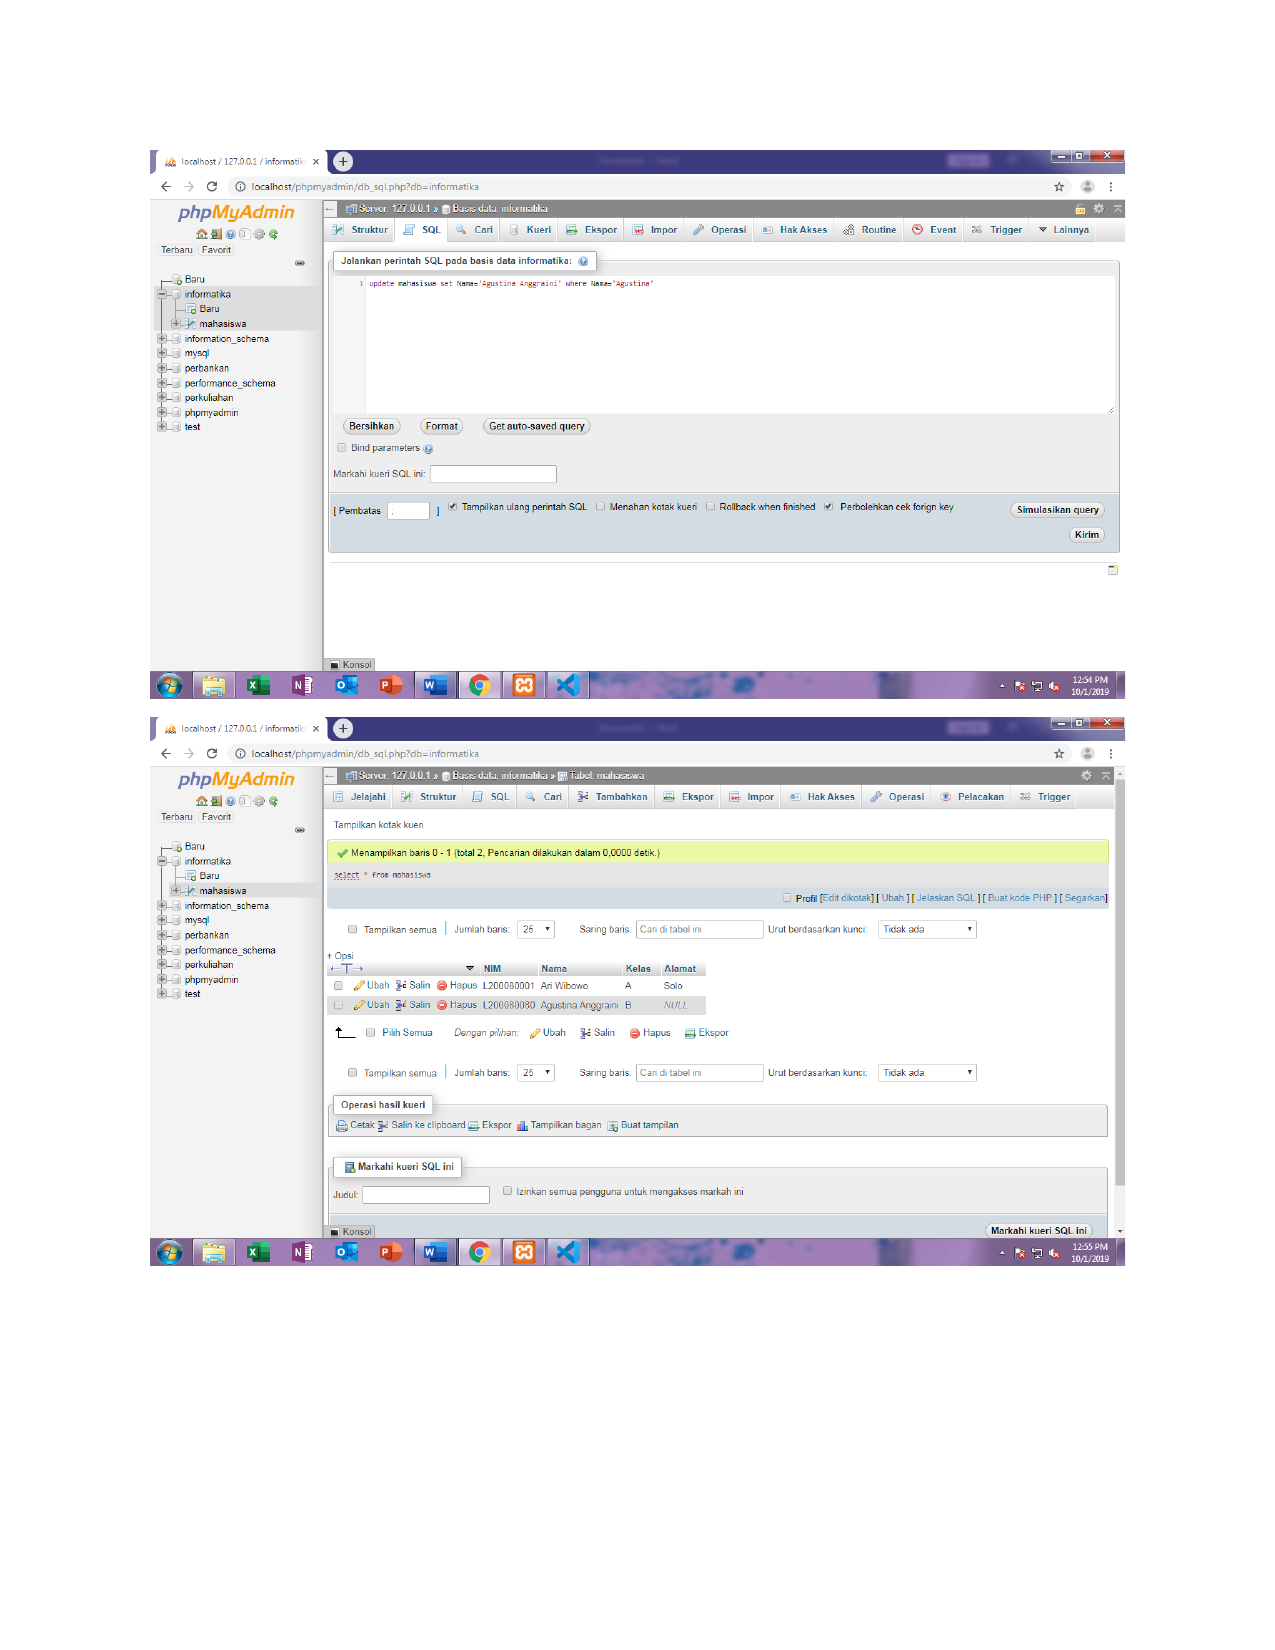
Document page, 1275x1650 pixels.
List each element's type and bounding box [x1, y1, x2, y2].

picture [150, 717, 1125, 1266]
picture [150, 150, 1125, 699]
